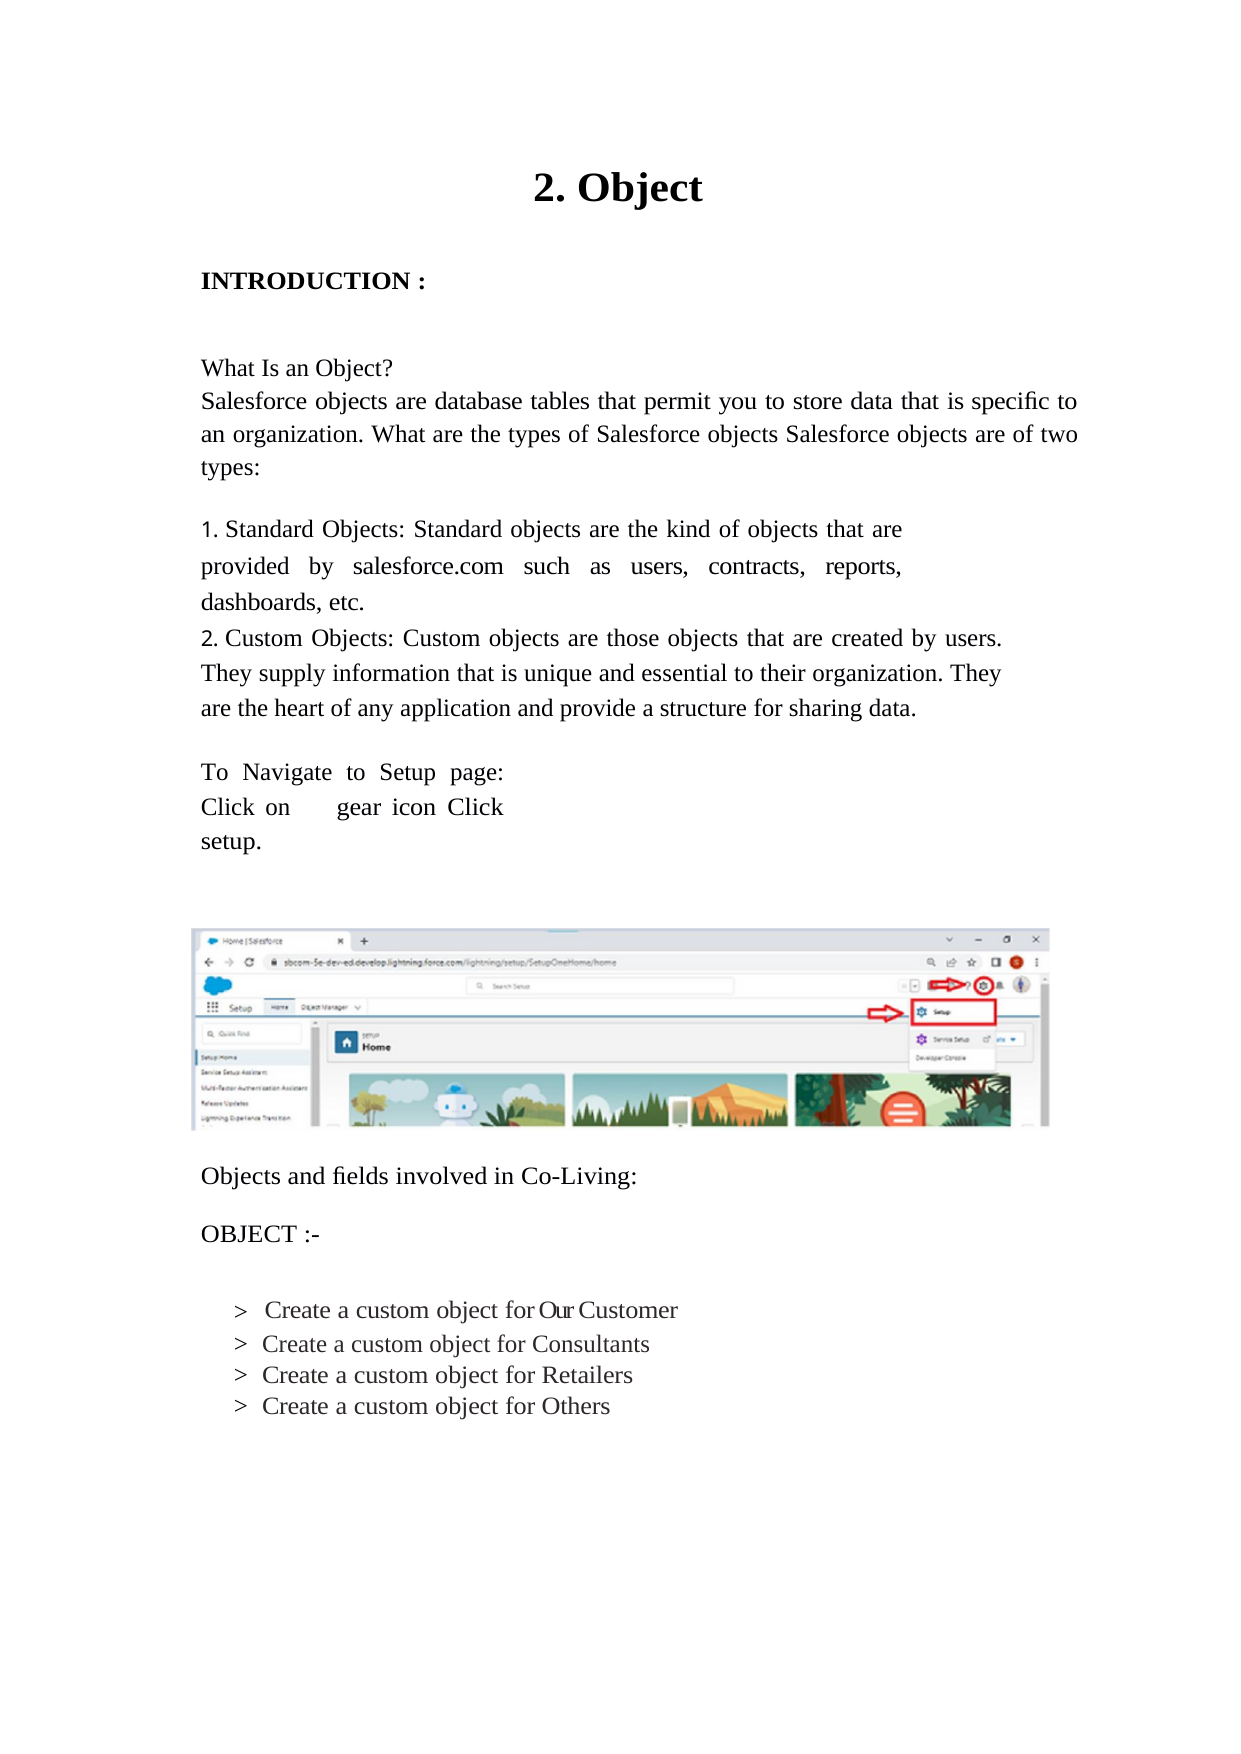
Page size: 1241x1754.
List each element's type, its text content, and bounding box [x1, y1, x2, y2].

list Standard Objects: Standard objects are the kind of objects that are provided by salesforce.com such as users, contracts, reports, dashboards, etc. [201, 514, 902, 616]
text INTRODUCTION : [201, 266, 1090, 294]
text Salesforce objects are database tables that permit you to store data that is speciﬁc to an organization. What are the types of Salesforce objects Salesforce objects are of two types: [201, 386, 1079, 481]
text What Is an Object? [201, 353, 1090, 382]
picture [190, 927, 1051, 1132]
subtitle 2. Object [533, 162, 1090, 210]
list Create a custom object for Retailers [233, 1360, 1090, 1389]
list Custom Objects: Custom objects are those objects that are created by users. They supply information that is unique and essential to their organization. They are the heart of any application and provide a structure for sharing data. [201, 623, 1003, 722]
text Objects and ﬁelds involved in Co-Living: [201, 1161, 1090, 1190]
list Create a custom object for Our Customer [233, 1295, 1090, 1326]
text To Navigate to Setup page: Click on gear icon Click setup. [201, 757, 504, 855]
text OBJECT :- [201, 1219, 1090, 1247]
list Create a custom object for Others [233, 1391, 1090, 1420]
list Create a custom object for Consultants [233, 1329, 1090, 1358]
